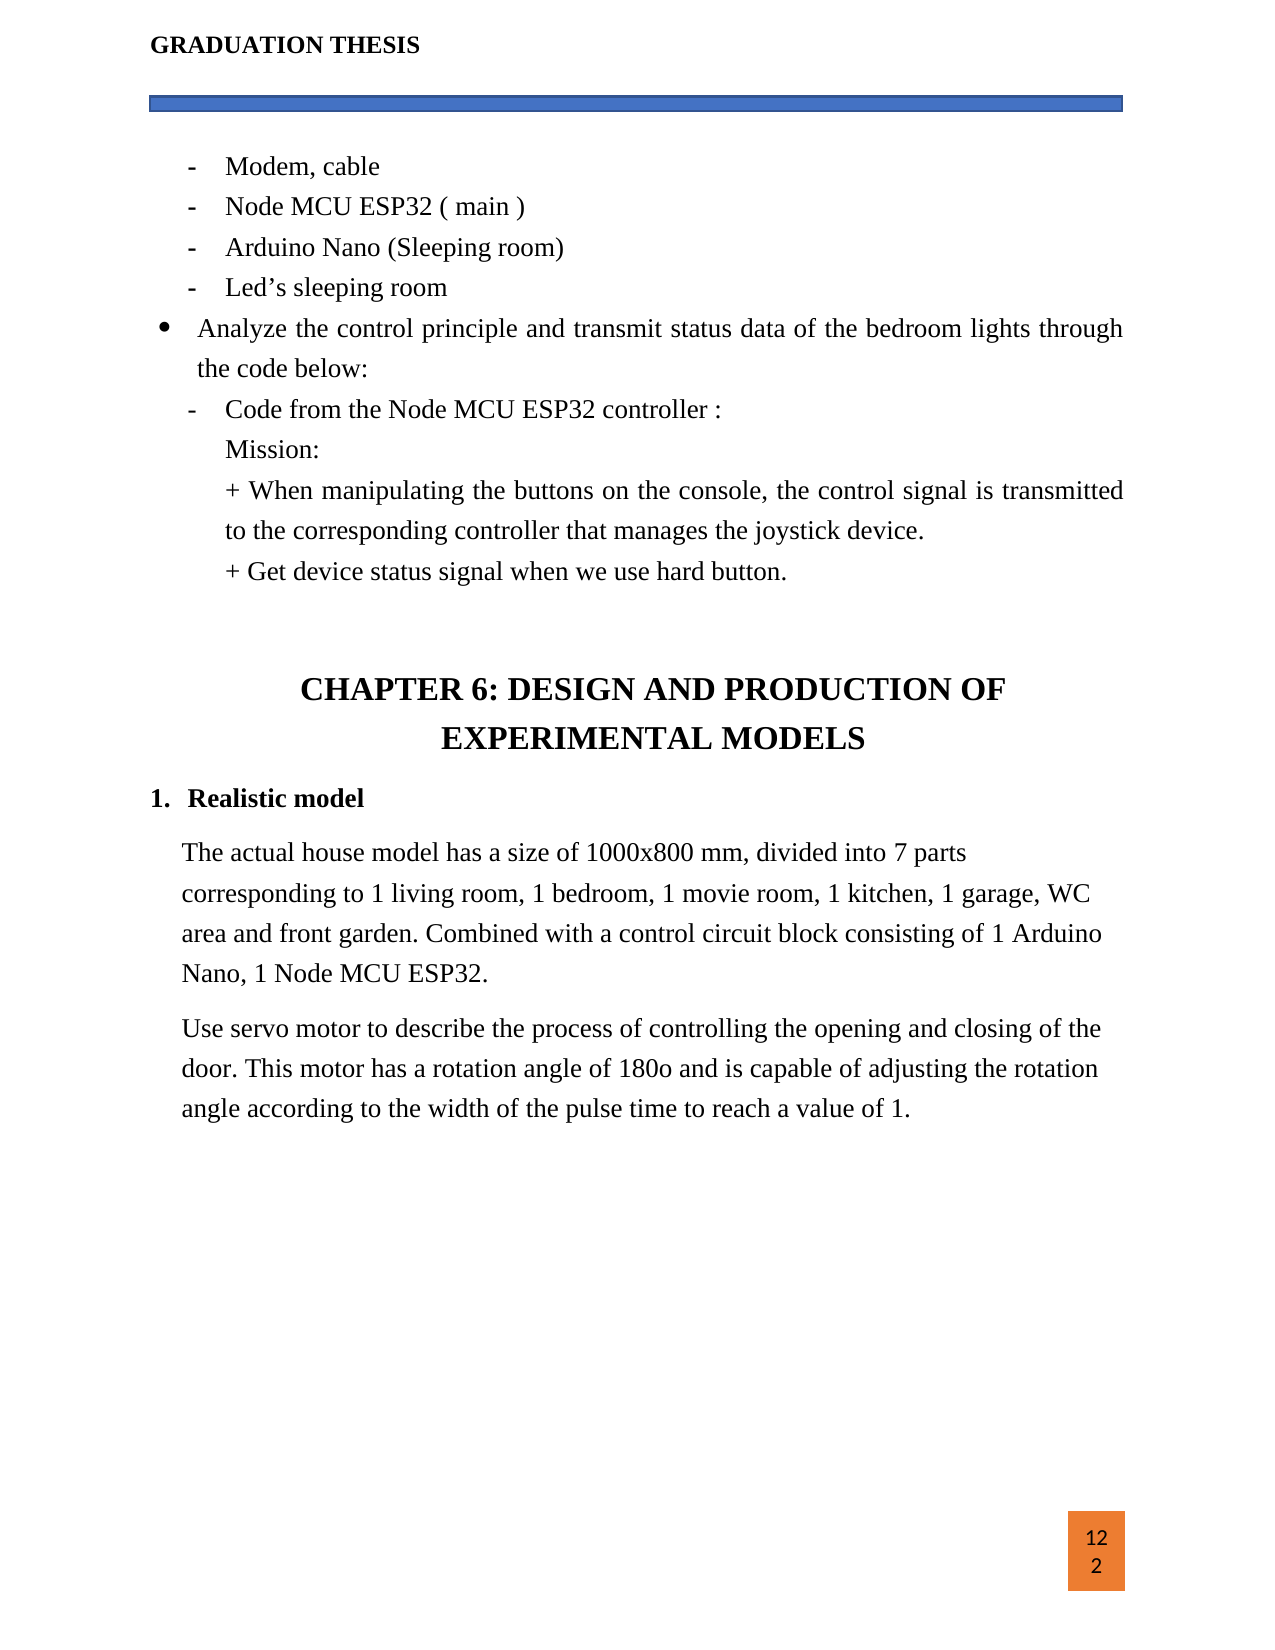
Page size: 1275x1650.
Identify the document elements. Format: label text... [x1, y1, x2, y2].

text Use servo motor to describe the process of controlling the opening and closing of the door. This motor has a rotation angle of 180o and is capable of adjusting the rotation angle according to the width of the pulse time to reach a value of 1. [181, 1012, 1125, 1124]
list Arduino Nano (Sleeping room) [187, 231, 1125, 262]
text The actual house model has a size of 1000x800 mm, divided into 7 parts corresponding to 1 living room, 1 bedroom, 1 movie room, 1 kitchen, 1 garage, WC area and front garden. Combined with a control circuit block consisting of 1 Arduino Nano, 1 Node MCU ESP32. [181, 836, 1125, 989]
list + When manipulating the buttons on the console, the control signal is transmitted to the corresponding controller that manages the joystick device. [225, 474, 1125, 545]
list Modem, cable [187, 150, 1125, 181]
list Node MCU ESP32 ( main ) [187, 190, 1125, 222]
list Code from the Node MCU ESP32 controller : [187, 393, 1125, 424]
list Led’s sleeping room [187, 271, 1125, 302]
list Analyze the control principle and transmit status data of the bedroom lights through the code below: [159, 312, 1125, 384]
subtitle Realistic model [150, 782, 1125, 813]
subtitle CHAPTER 6: DESIGN AND PRODUCTION OF EXPERIMENTAL MODELS [181, 669, 1125, 757]
list + Get device status signal when we use hard button. [225, 555, 1125, 586]
list Mission: [225, 433, 1125, 464]
